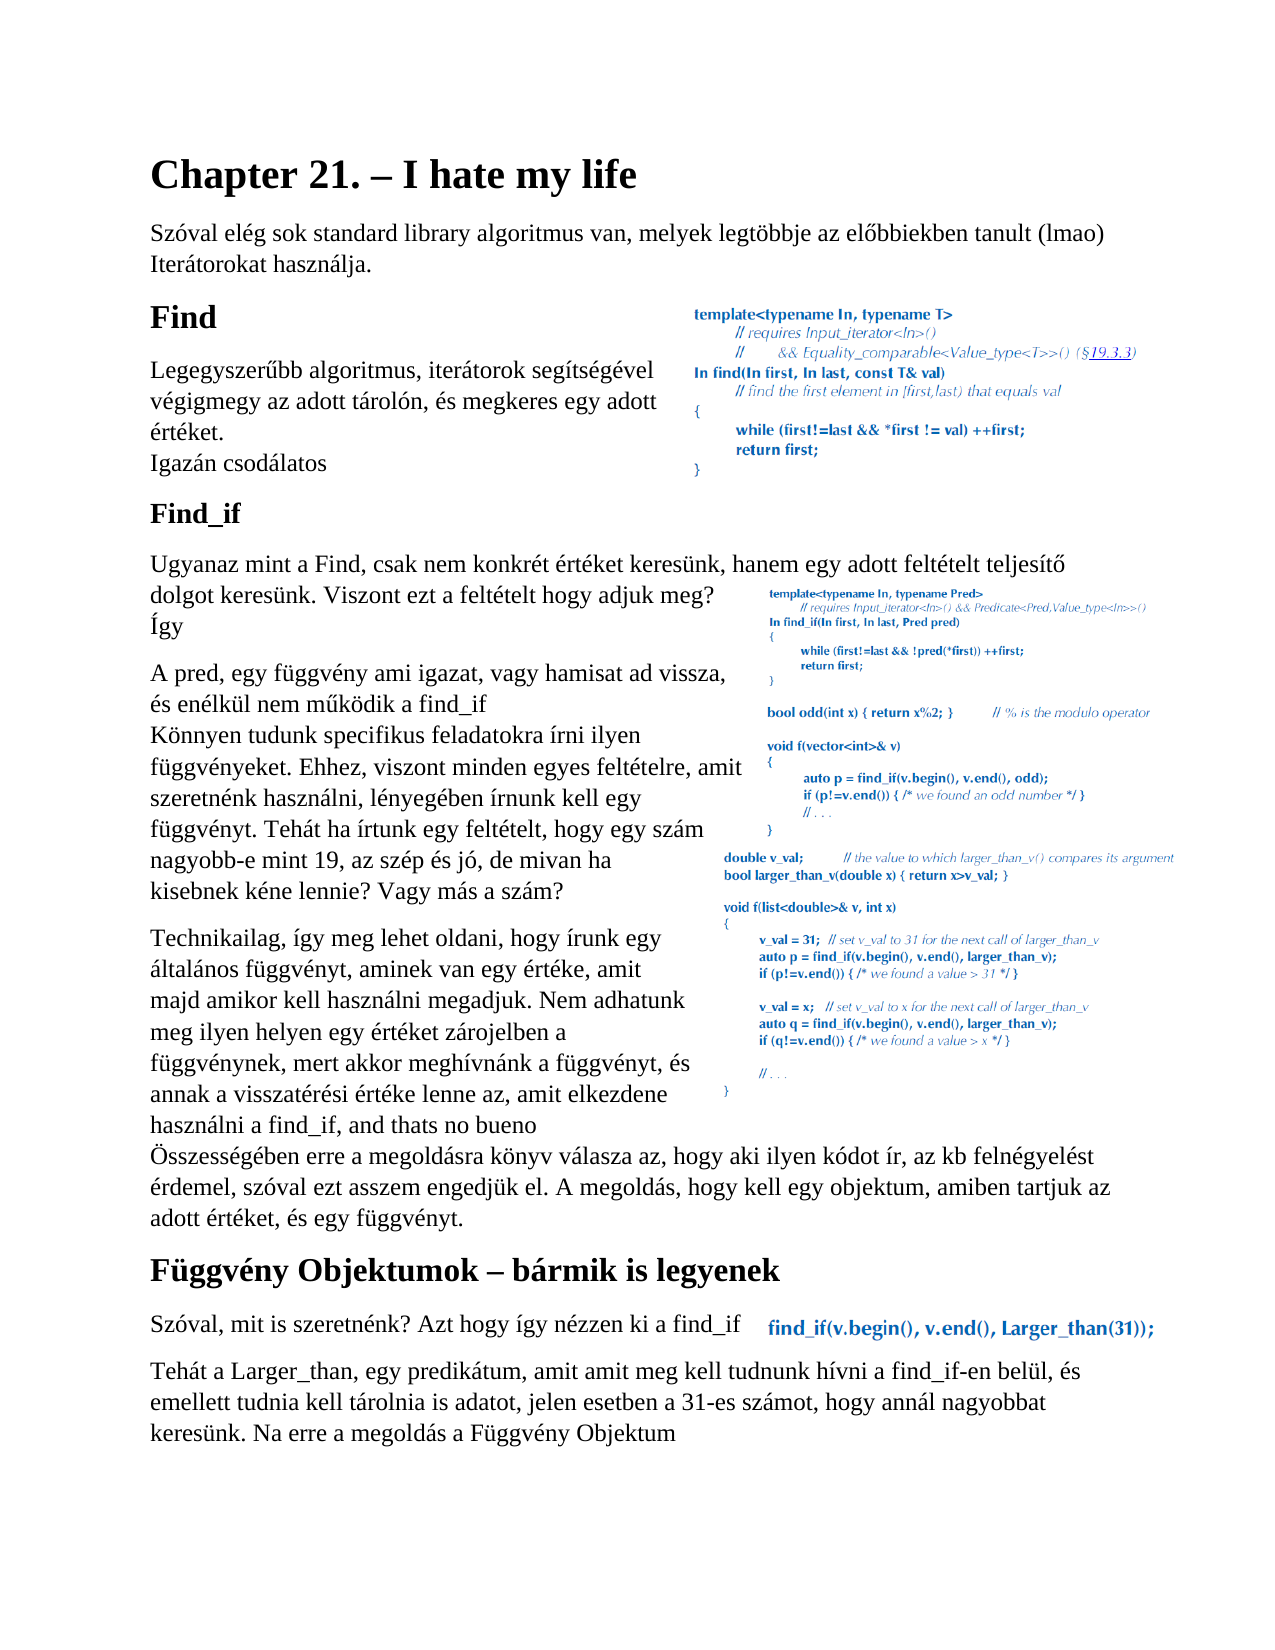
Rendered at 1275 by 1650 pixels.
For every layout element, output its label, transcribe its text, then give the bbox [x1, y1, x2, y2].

picture [766, 703, 1150, 838]
picture [716, 846, 1181, 1102]
text Függvény Objektumok – bármik is legyenek [150, 1251, 1125, 1289]
text Find [150, 297, 1125, 335]
picture [685, 300, 1140, 482]
text Tehát a Larger_than, egy predikátum, amit amit meg kell tudnunk hívni a find_if-en belül, és emellett tudnia kell tárolnia is adatot, jelen esetben a 31-es számot, hogy annál nagyobbat keresünk. Na erre a megoldás a Függvény Objektum [150, 1356, 1125, 1447]
text Find_if [150, 496, 1125, 529]
picture [766, 586, 1149, 687]
text A pred, egy függvény ami igazat, vagy hamisat ad vissza, és enélkül nem működik a find_if Könnyen tudunk specifikus feladatokra írni ilyen függvényeket. Ehhez, viszont minden egyes feltételre, amit szeretnénk használni, lényegében írnunk kell egy függvényt. Tehát ha írtunk egy feltételt, hogy egy szám nagyobb-e mint 19, az szép és jó, de mivan ha kisebnek kéne lennie? Vagy más a szám? [150, 658, 1125, 904]
text Szóval elég sok standard library algoritmus van, melyek legtöbbje az előbbiekben tanult (lmao) Iterátorokat használja. [150, 218, 1125, 278]
text Legegyszerűbb algoritmus, iterátorok segítségével végigmegy az adott tárolón, és megkeres egy adott értéket. Igazán csodálatos [150, 355, 685, 477]
text Technikailag, így meg lehet oldani, hogy írunk egy általános függvényt, aminek van egy értéke, amit majd amikor kell használni megadjuk. Nem adhatunk meg ilyen helyen egy értéket zárojelben a függvénynek, mert akkor meghívnánk a függvényt, és annak a visszatérési értéke lenne az, amit elkezdene használni a find_if, and thats no bueno Összességében erre a megoldásra könyv válasza az, hogy aki ilyen kódot ír, az kb felnégyelést érdemel, szóval ezt asszem engedjük el. A megoldás, hogy kell egy objektum, amiben tartjuk az adott értéket, és egy függvényt. [150, 923, 1125, 1232]
text Chapter 21. – I hate my life [150, 150, 1125, 198]
text Ugyanaz mint a Find, csak nem konkrét értéket keresünk, hanem egy adott feltételt teljesítő dolgot keresünk. Viszont ezt a feltételt hogy adjuk meg? Így [150, 549, 1125, 639]
picture [767, 1309, 1159, 1345]
text Szóval, mit is szeretnénk? Azt hogy így nézzen ki a find_if [150, 1309, 767, 1337]
